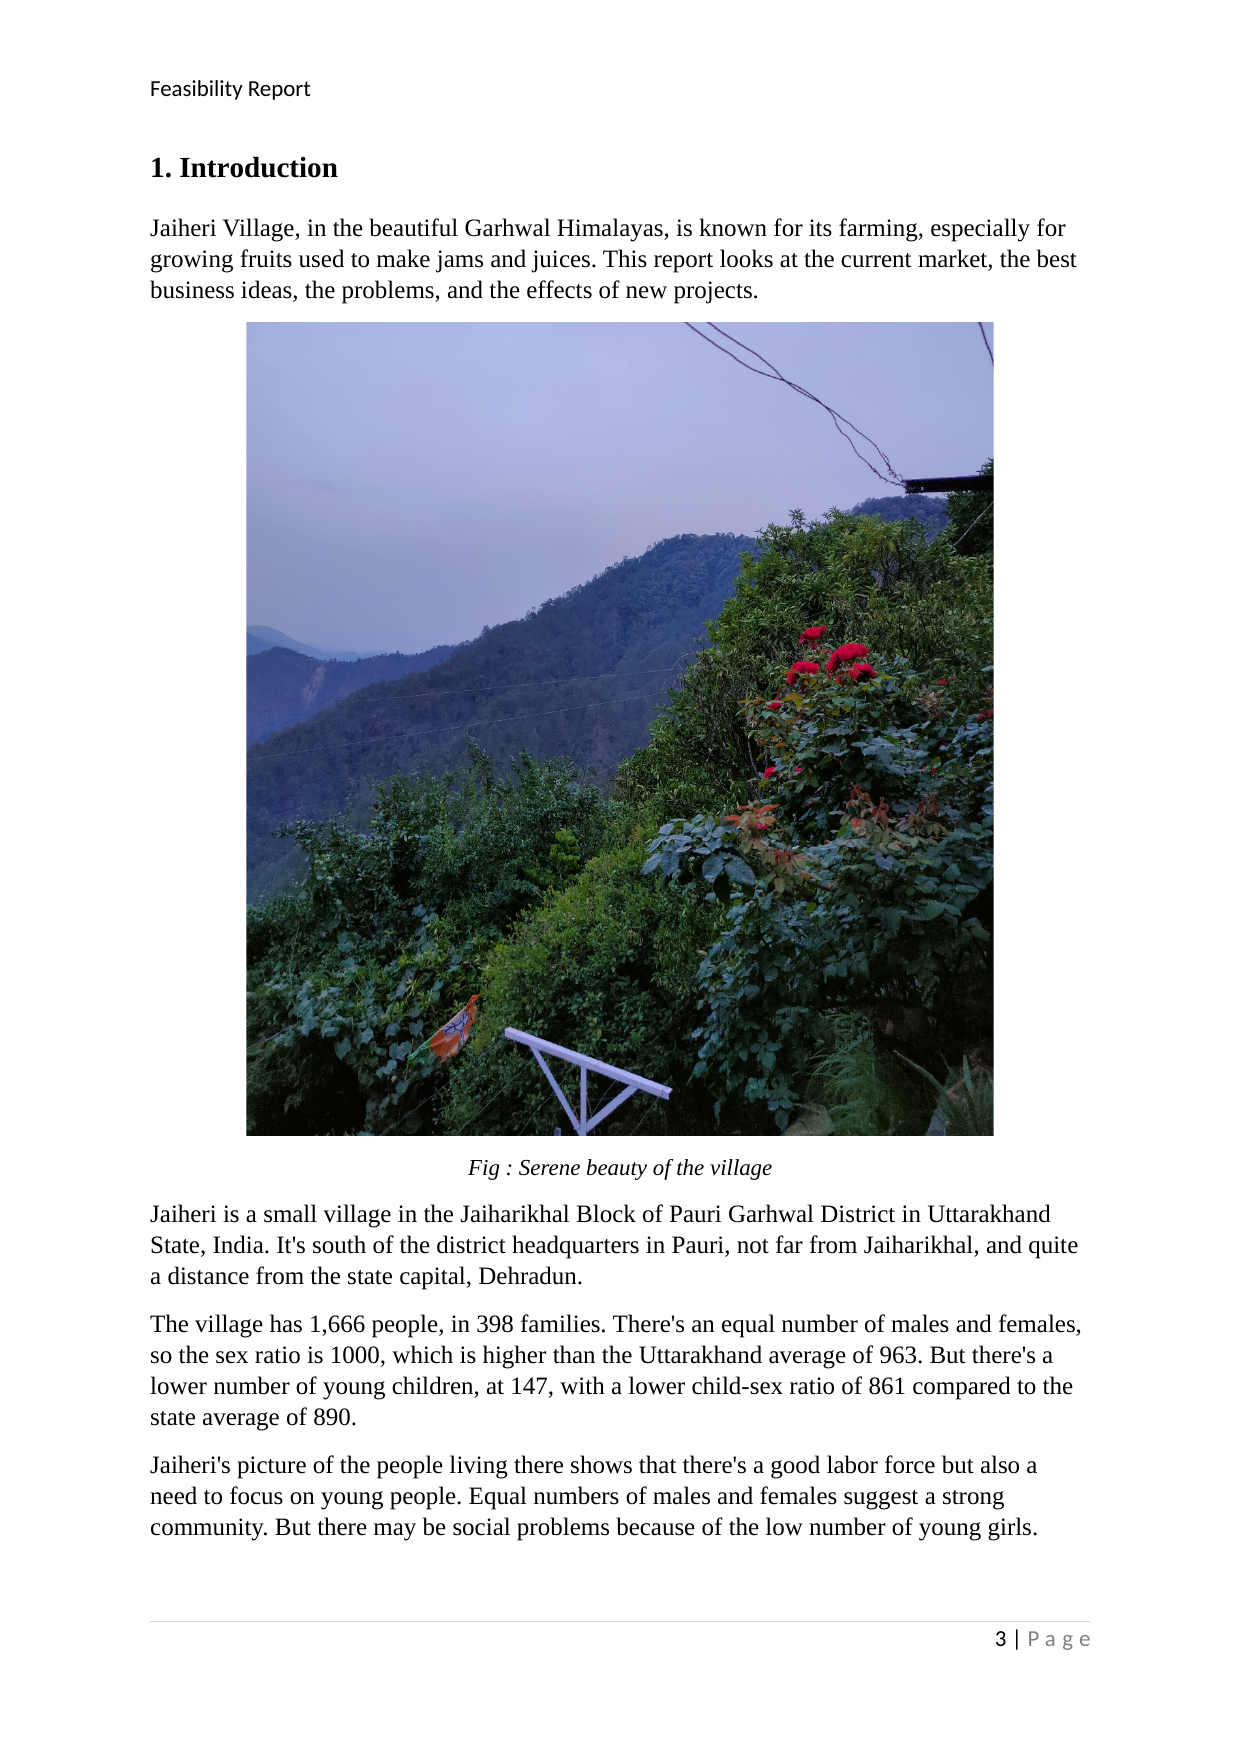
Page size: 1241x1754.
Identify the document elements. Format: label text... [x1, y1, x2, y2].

text Jaiheri Village, in the beautiful Garhwal Himalayas, is known for its farming, especially for growing fruits used to make jams and juices. This report looks at the current market, the best business ideas, the problems, and the effects of new projects. [150, 213, 1090, 303]
text Jaiheri's picture of the people living there shows that there's a good labor force but also a need to focus on young people. Equal numbers of males and females suggest a strong community. But there may be social problems because of the low number of young girls. [150, 1450, 1090, 1541]
text Jaiheri is a small village in the Jaiharikhal Block of Pauri Garhwal District in Uttarakhand State, India. It's south of the district headquarters in Pauri, not far from Jaiharikhal, and quite a distance from the state capital, Dehradun. [150, 1199, 1090, 1290]
picture [246, 322, 994, 1136]
text Fig : Serene beauty of the village [150, 1154, 1090, 1181]
text 1. Introduction [150, 150, 1090, 183]
text The village has 1,666 people, in 398 families. There's an equal number of males and females, so the sex ratio is 1000, which is higher than the Uttarakhand average of 963. But there's a lower number of young children, at 147, with a lower child-sex ratio of 861 compared to the state average of 890. [150, 1309, 1090, 1431]
